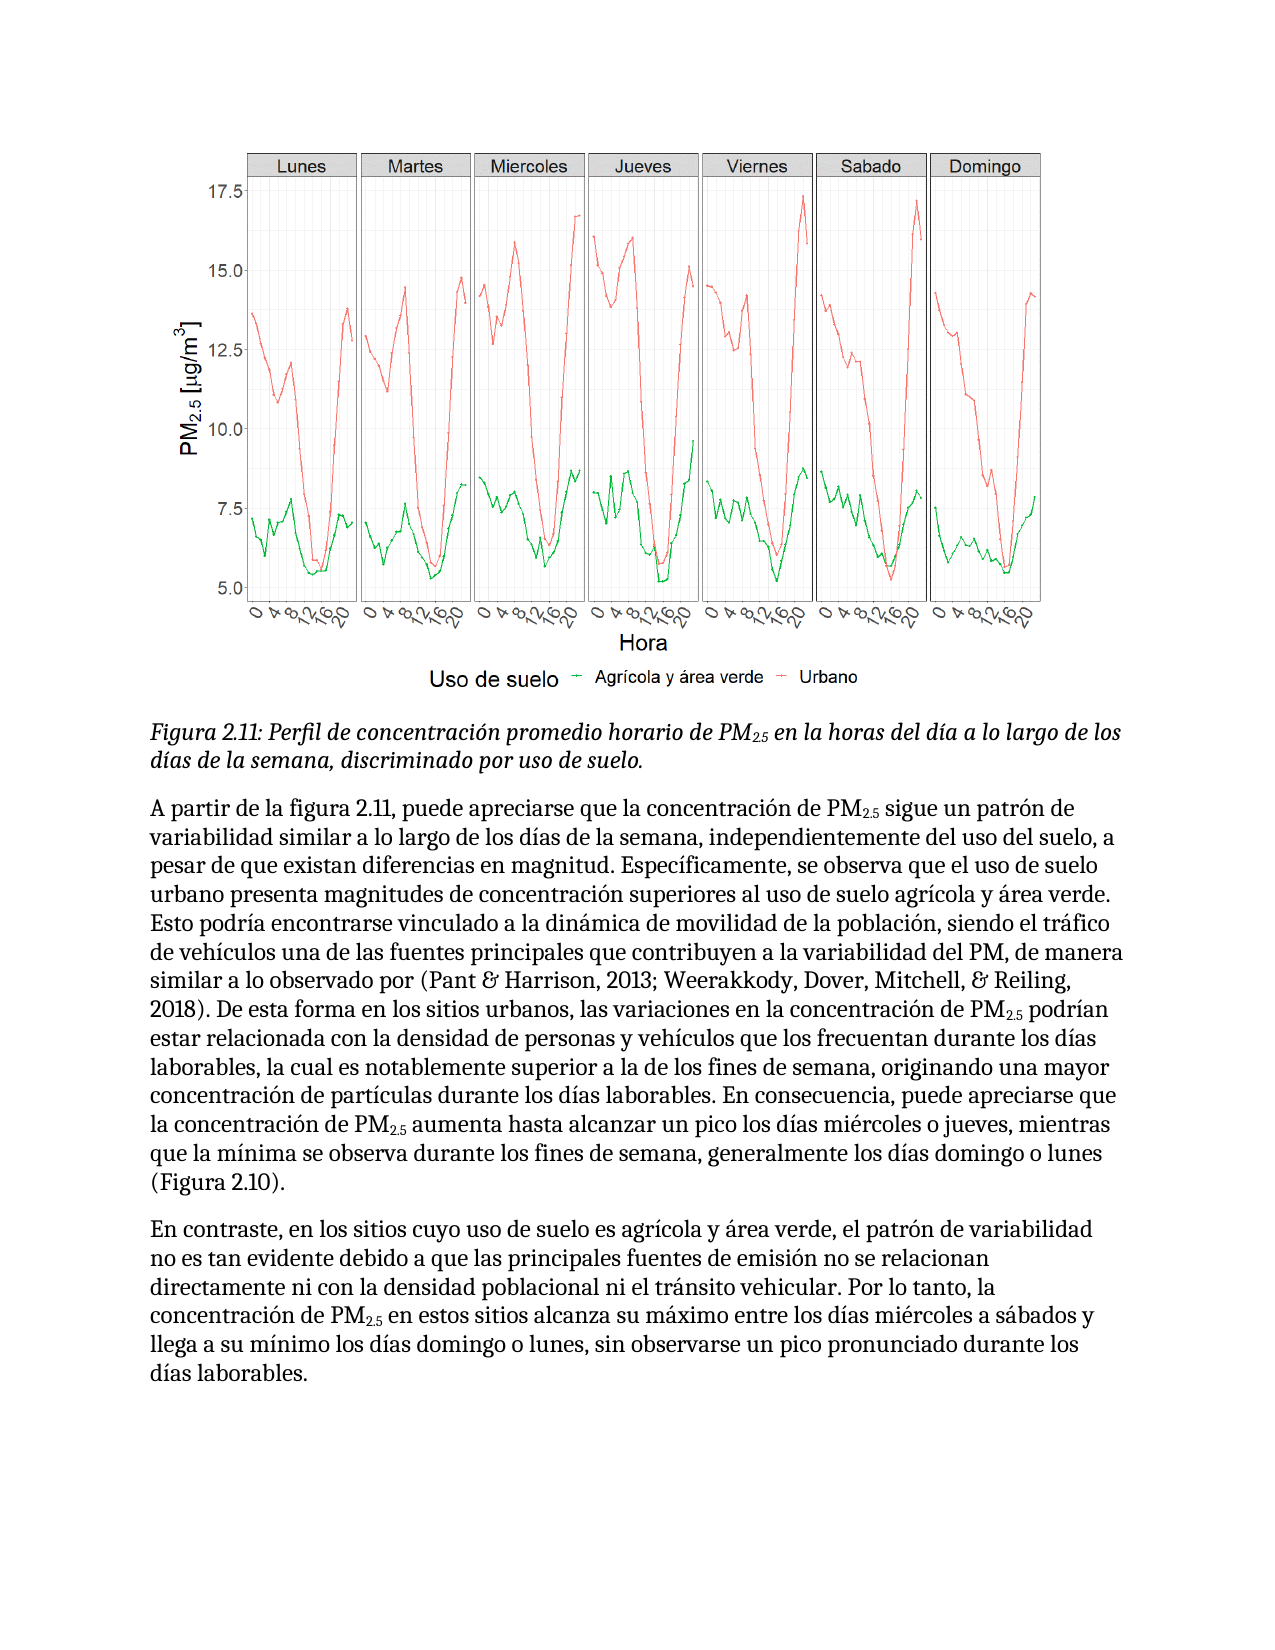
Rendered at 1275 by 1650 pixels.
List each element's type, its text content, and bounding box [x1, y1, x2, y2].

text En contraste, en los sitios cuyo uso de suelo es agrícola y área verde, el patrón de variabilidad no es tan evidente debido a que las principales fuentes de emisión no se relacionan directamente ni con la densidad poblacional ni el tránsito vehicular. Por lo tanto, la concentración de PM2.5 en estos sitios alcanza su máximo entre los días miércoles a sábados y llega a su mínimo los días domingo o lunes, sin observarse un pico pronunciado durante los días laborables. [150, 1215, 1125, 1388]
text A partir de la figura 2.11, puede apreciarse que la concentración de PM2.5 sigue un patrón de variabilidad similar a lo largo de los días de la semana, independientemente del uso del suelo, a pesar de que existan diferencias en magnitud. Específicamente, se observa que el uso de suelo urbano presenta magnitudes de concentración superiores al uso de suelo agrícola y área verde. Esto podría encontrarse vinculado a la dinámica de movilidad de la población, siendo el tráfico de vehículos una de las fuentes principales que contribuyen a la variabilidad del PM, de manera similar a lo observado por (Pant & Harrison, 2013; Weerakkody, Dover, Mitchell, & Reiling, 2018). De esta forma en los sitios urbanos, las variaciones en la concentración de PM2.5 podrían estar relacionada con la densidad de personas y vehículos que los frecuentan durante los días laborables, la cual es notablemente superior a la de los fines de semana, originando una mayor concentración de partículas durante los días laborables. En consecuencia, puede apreciarse que la concentración de PM2.5 aumenta hasta alcanzar un pico los días miércoles o jueves, mientras que la mínima se observa durante los fines de semana, generalmente los días domingo o lunes (Figura 2.10). [150, 794, 1125, 1196]
picture [168, 150, 1044, 697]
text Figura 2.11: Perfil de concentración promedio horario de PM2.5 en la horas del día a lo largo de los días de la semana, discriminado por uso de suelo. [150, 718, 1125, 775]
